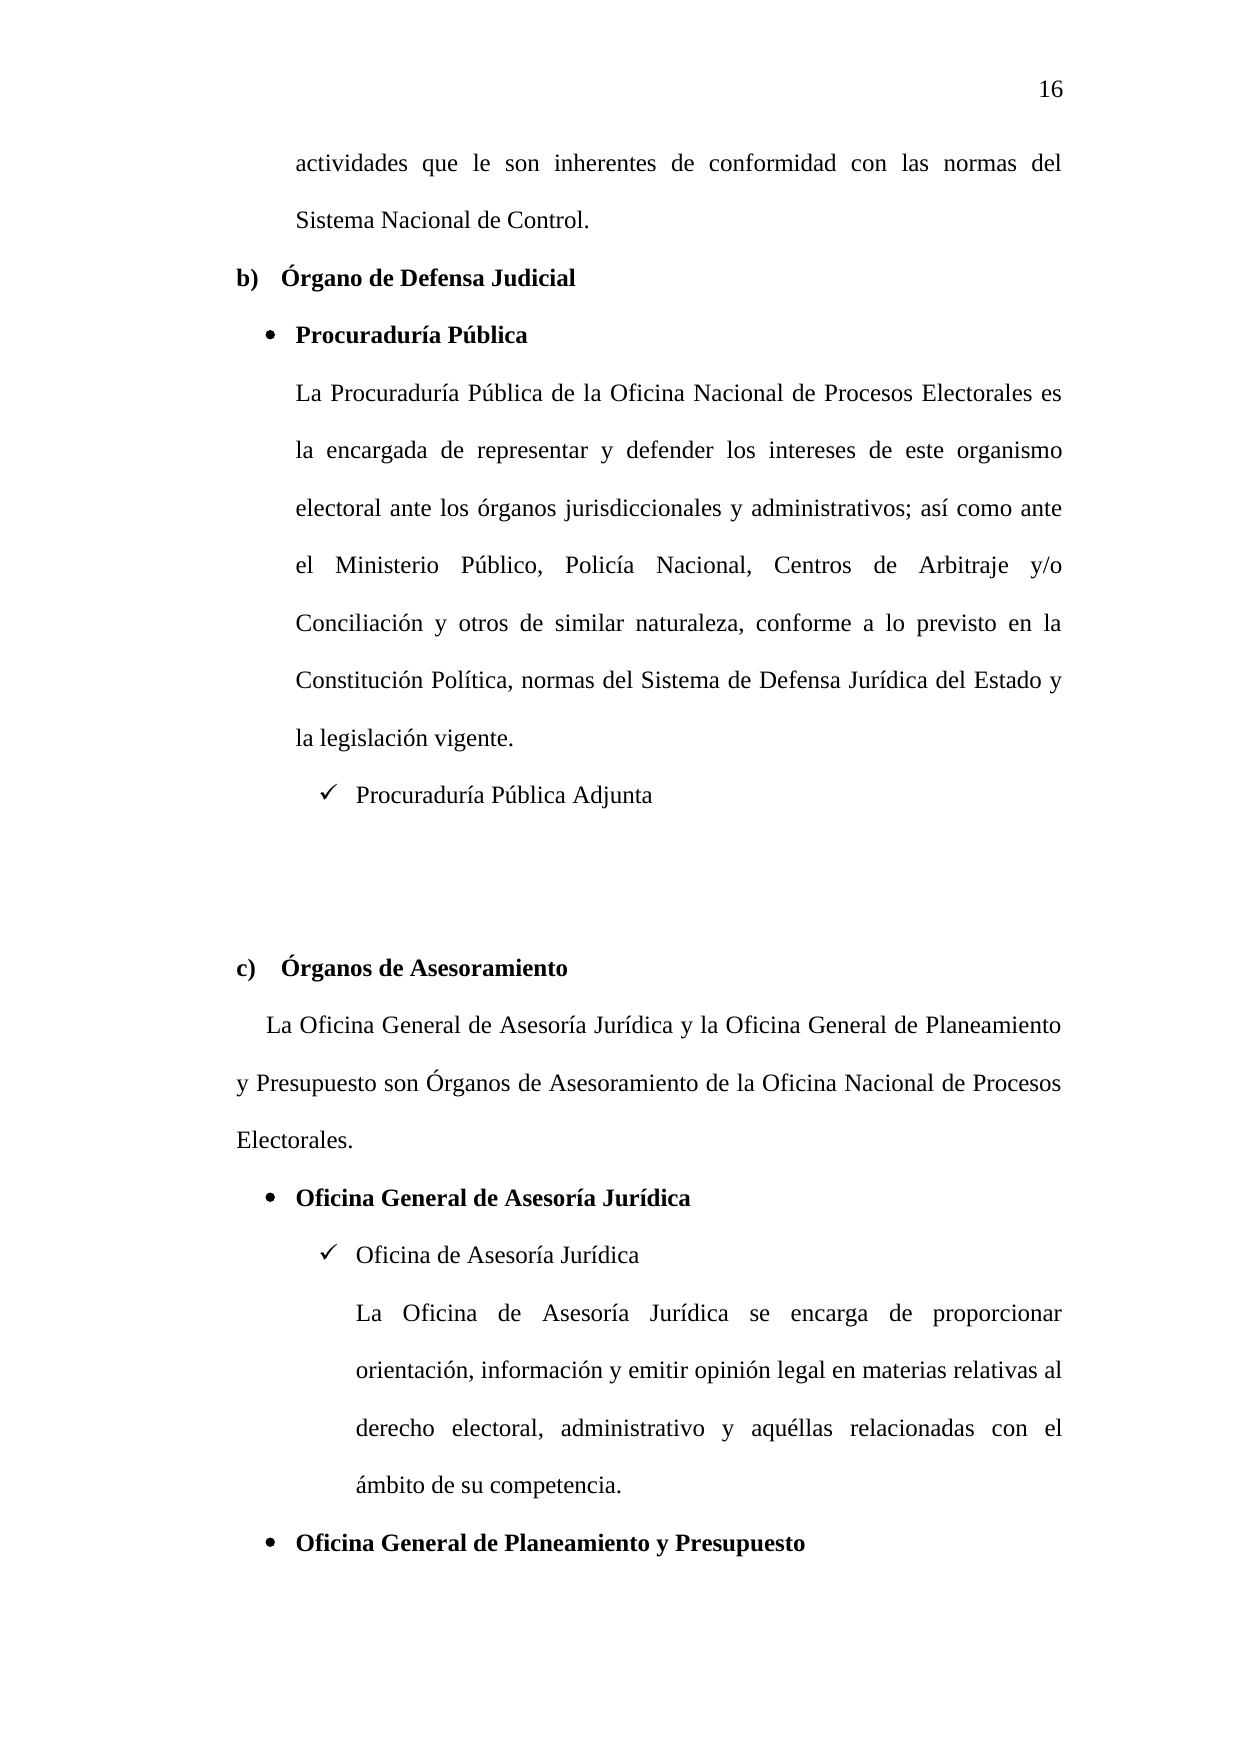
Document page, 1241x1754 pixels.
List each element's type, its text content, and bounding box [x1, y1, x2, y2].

list Oficina de Asesoría Jurídica [318, 1240, 1063, 1269]
list La Oficina de Asesoría Jurídica se encarga de proporcionar orientación, información y emitir opinión legal en materias relativas al derecho electoral, administrativo y aquéllas relacionadas con el ámbito de su competencia. [356, 1298, 1063, 1499]
list Oficina General de Asesoría Jurídica [266, 1183, 1063, 1211]
list Procuraduría Pública [266, 320, 1063, 349]
list Órganos de Asesoramiento [236, 953, 1063, 981]
list Oficina General de Planeamiento y Presupuesto [266, 1528, 1063, 1556]
text La Oficina General de Asesoría Jurídica y la Oficina General de Planeamiento y Presupuesto son Órganos de Asesoramiento de la Oficina Nacional de Procesos Electorales. [236, 1010, 1063, 1154]
list Órgano de Defensa Judicial [236, 263, 1063, 291]
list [295, 148, 1063, 234]
list Procuraduría Pública Adjunta [318, 780, 1063, 809]
list La Procuraduría Pública de la Oficina Nacional de Procesos Electorales es la encargada de representar y defender los intereses de este organismo electoral ante los órganos jurisdiccionales y administrativos; así como ante el Ministerio Público, Policía Nacional, Centros de Arbitraje y/o Conciliación y otros de similar naturaleza, conforme a lo previsto en la Constitución Política, normas del Sistema de Defensa Jurídica del Estado y la legislación vigente. [295, 378, 1063, 751]
